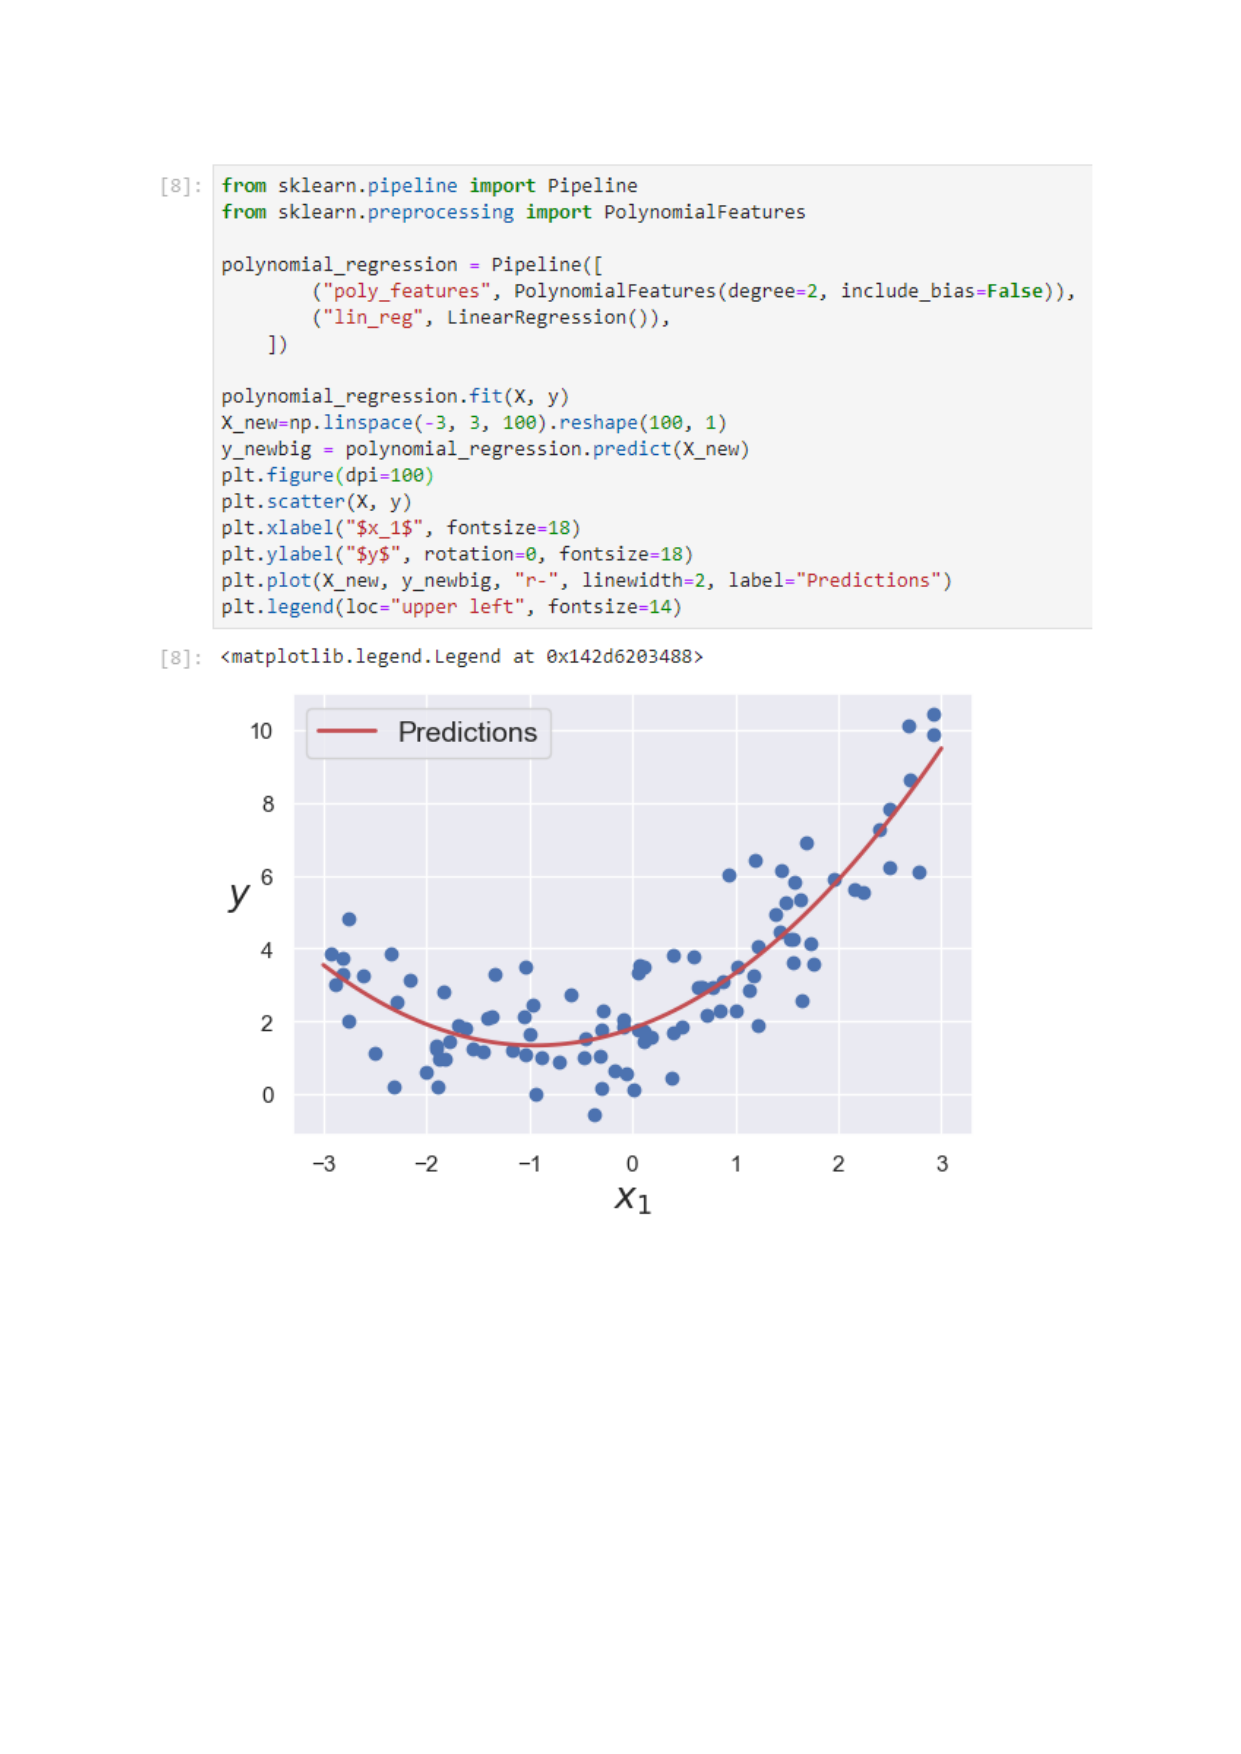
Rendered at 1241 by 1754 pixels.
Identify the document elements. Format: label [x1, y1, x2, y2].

picture [147, 147, 1093, 1220]
